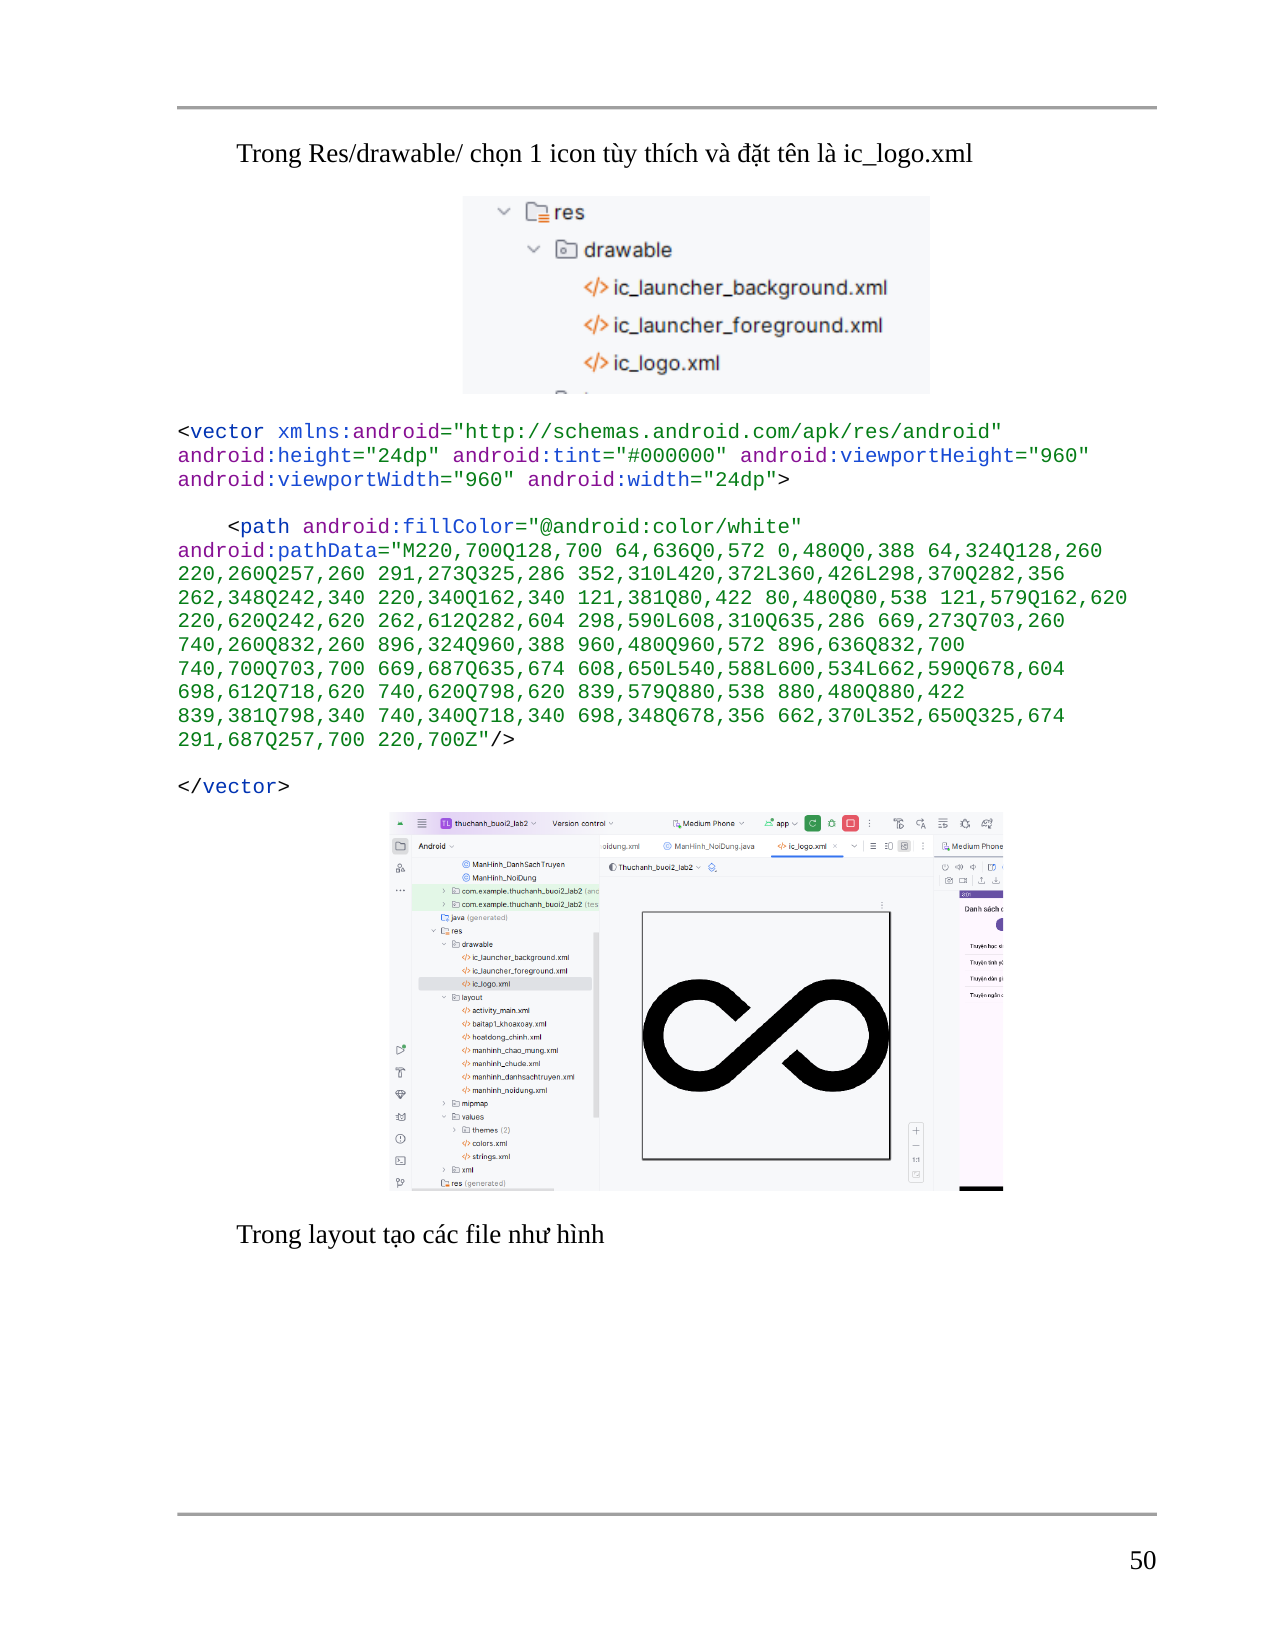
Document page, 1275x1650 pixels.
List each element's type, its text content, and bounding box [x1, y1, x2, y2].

text Trong layout tạo các file như hình [177, 1218, 1156, 1249]
picture [389, 812, 1004, 1191]
text Trong Res/drawable/ chọn 1 icon tùy thích và đặt tên là ic_logo.xml [177, 137, 1156, 168]
picture [462, 196, 930, 394]
text <vector xmlns:android="http://schemas.android.com/apk/res/android" android:height="24dp" android:tint="#000000" android:viewportHeight="960" android:viewportWidth="960" android:width="24dp"> <path android:fillColor="@android:color/white" android:pathData="M220,700Q128,700 64,636Q0,572 0,480Q0,388 64,324Q128,260 220,260Q257,260 291,273Q325,286 352,310L420,372L360,426L298,370Q282,356 262,348Q242,340 220,340Q162,340 121,381Q80,422 80,480Q80,538 121,579Q162,620 220,620Q242,620 262,612Q282,604 298,590L608,310Q635,286 669,273Q703,260 740,260Q832,260 896,324Q960,388 960,480Q960,572 896,636Q832,700 740,700Q703,700 669,687Q635,674 608,650L540,588L600,534L662,590Q678,604 698,612Q718,620 740,620Q798,620 839,579Q880,538 880,480Q880,422 839,381Q798,340 740,340Q718,340 698,348Q678,356 662,370L352,650Q325,674 291,687Q257,700 220,700Z"/> </vector> [177, 421, 1157, 800]
